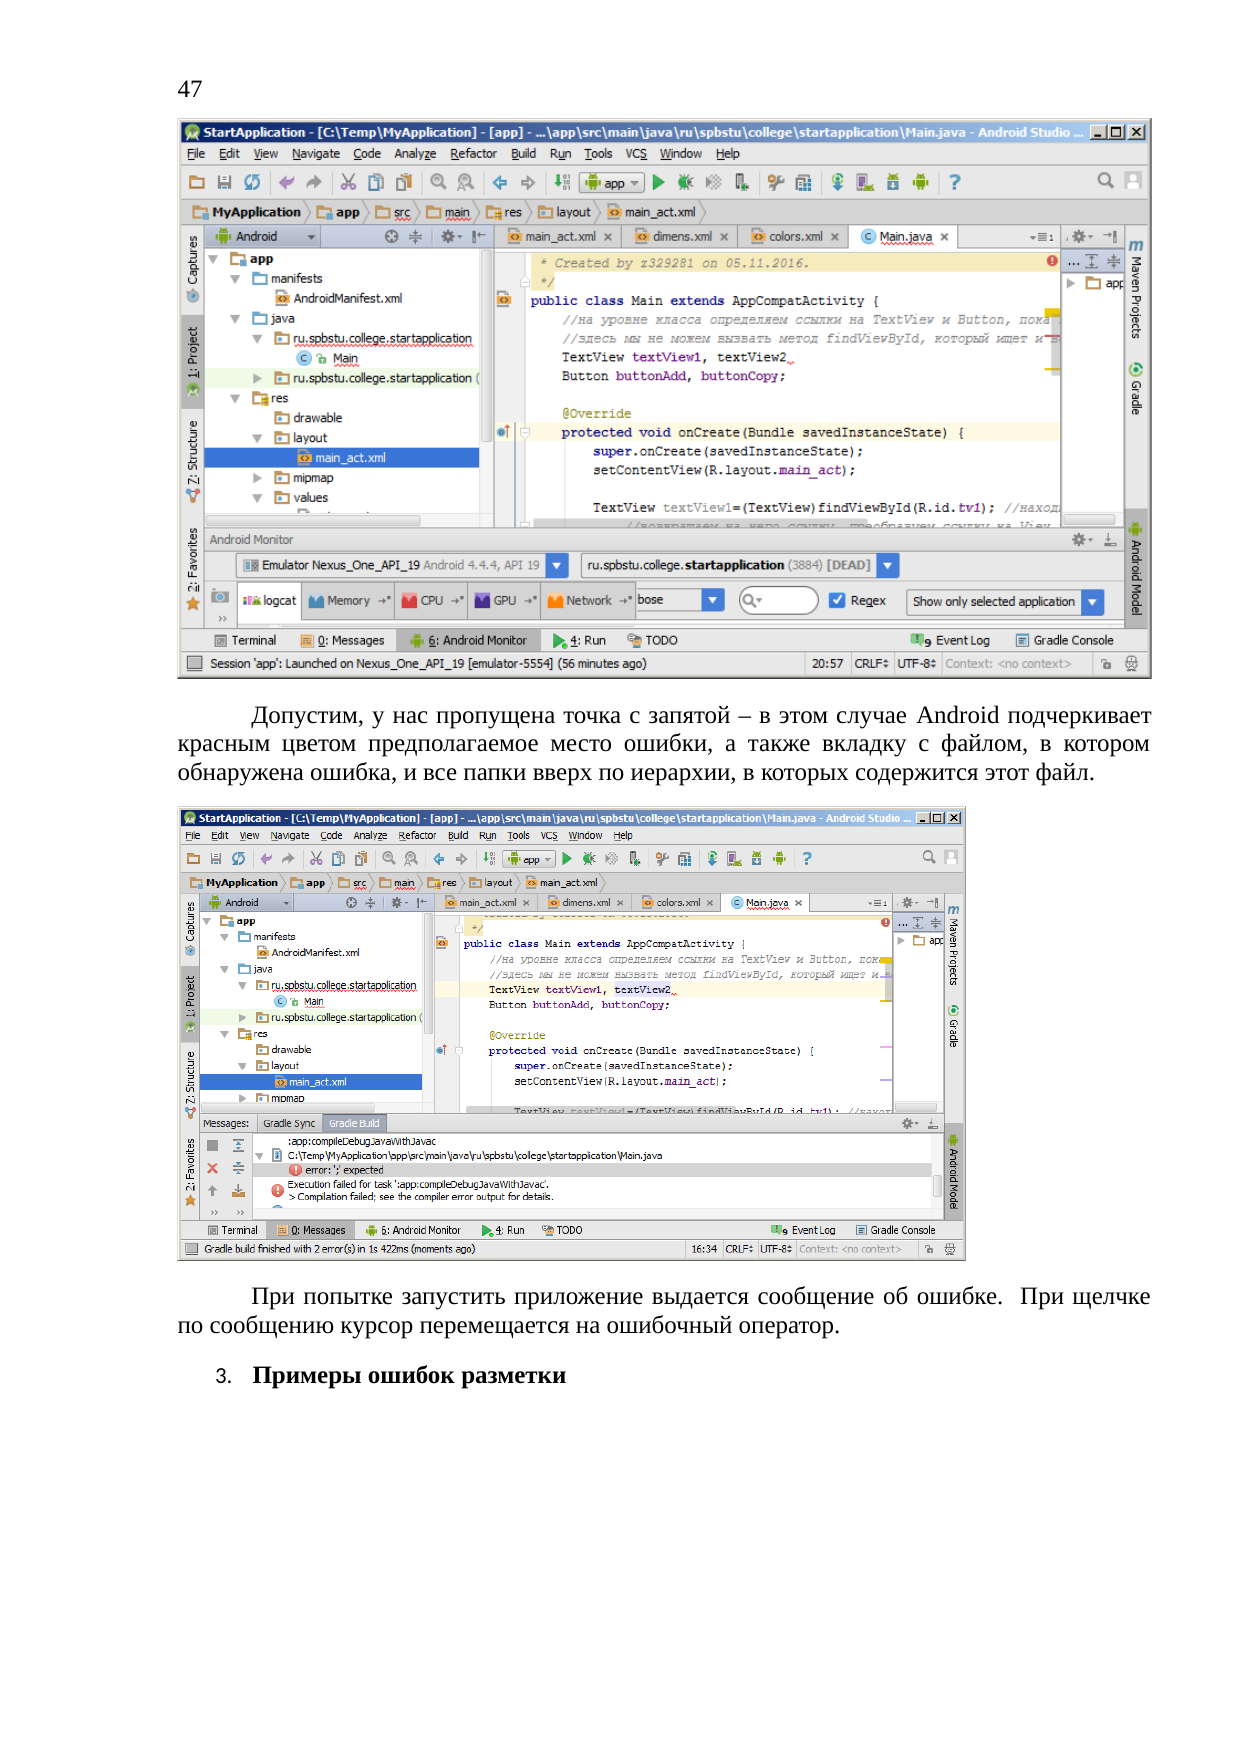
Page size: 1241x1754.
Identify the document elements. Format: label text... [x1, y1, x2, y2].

text Допустим, у нас пропущена точка с запятой – в этом случае Android подчеркивает красным цветом предполагаемое место ошибки, а также вкладку с файлом, в котором обнаружена ошибка, и все папки вверх по иерархии, в которых содержится этот файл. [177, 700, 1152, 786]
picture [177, 118, 1152, 679]
text При попытке запустить приложение выдается сообщение об ошибке. При щелчке по сообщению курсор перемещается на ошибочный оператор. [177, 1281, 1152, 1339]
list Примеры ошибок разметки [215, 1360, 1152, 1389]
picture [177, 806, 966, 1261]
